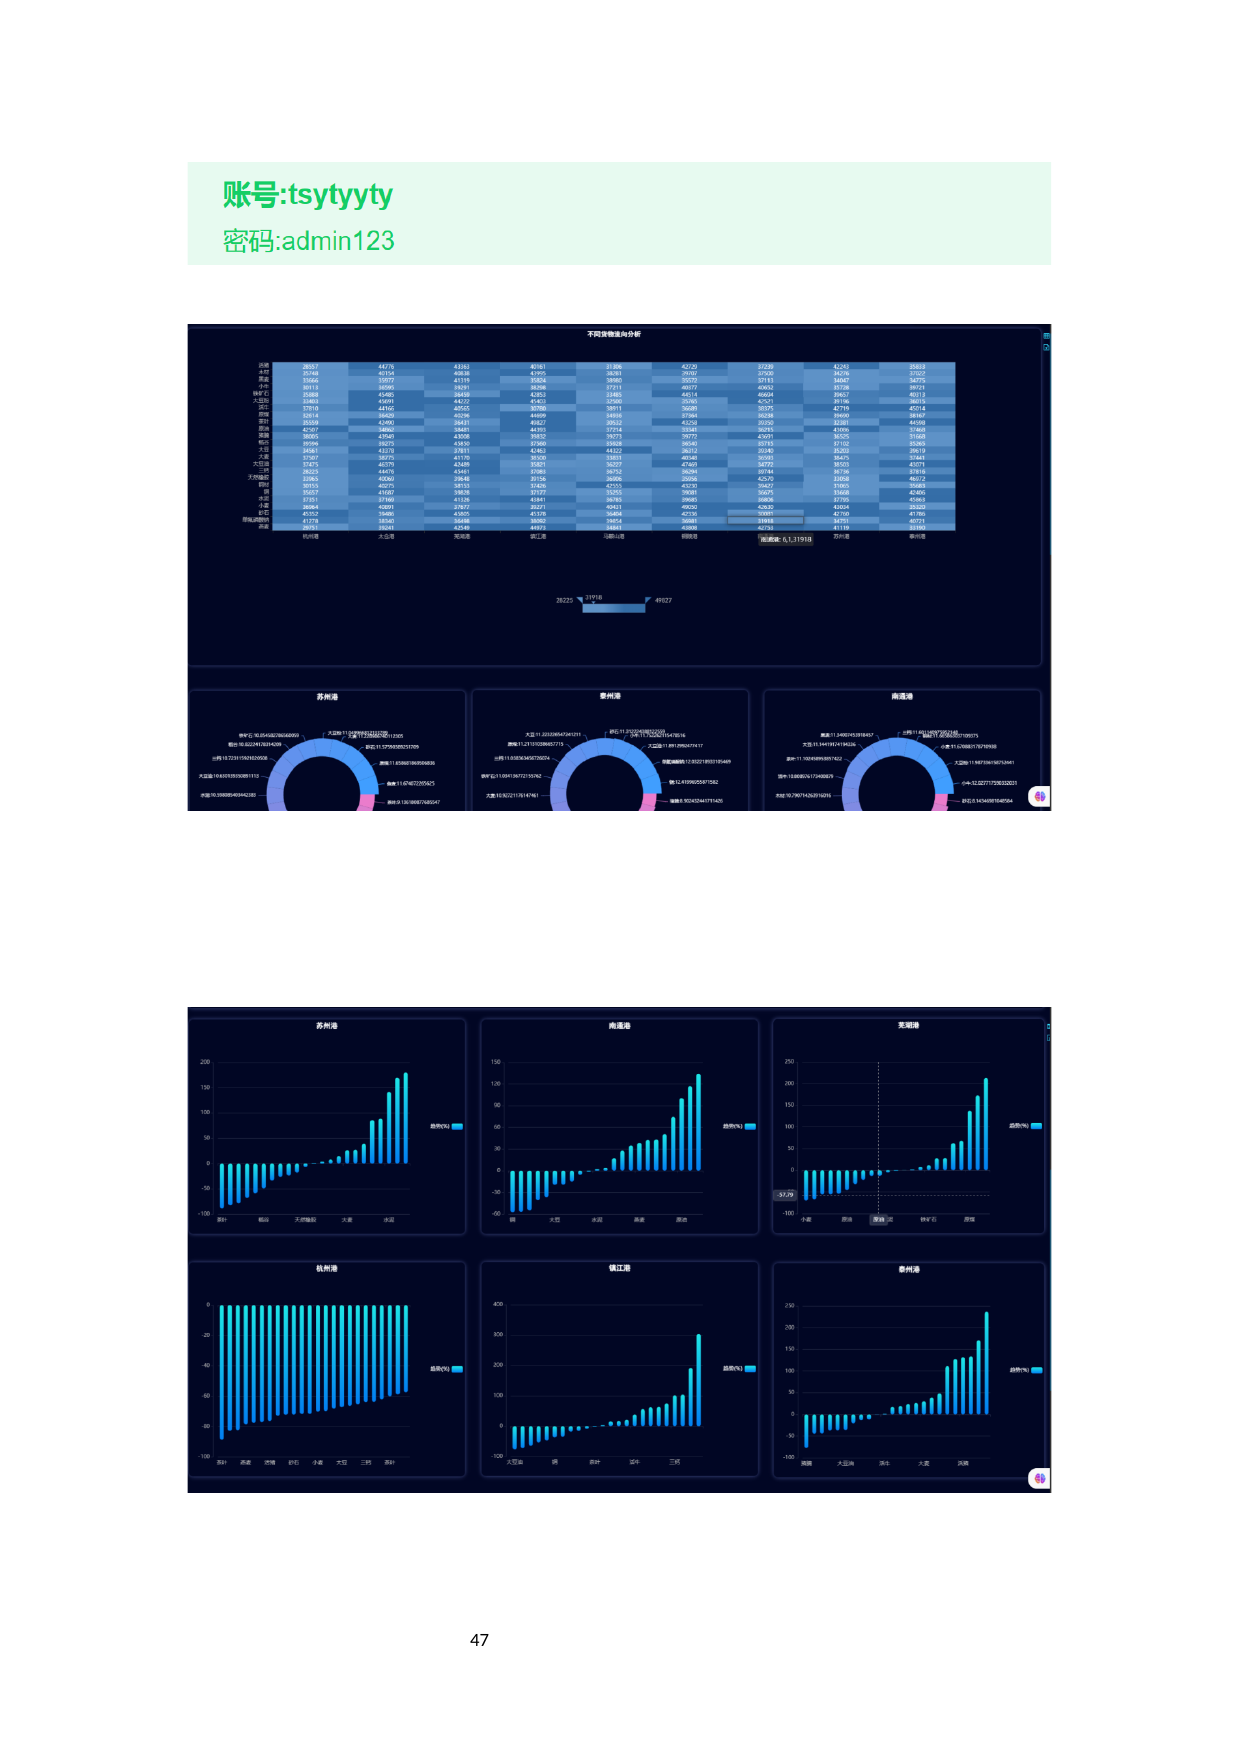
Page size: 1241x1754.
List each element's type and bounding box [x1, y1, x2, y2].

picture [187, 162, 1052, 265]
picture [187, 324, 1052, 811]
picture [187, 1007, 1052, 1493]
